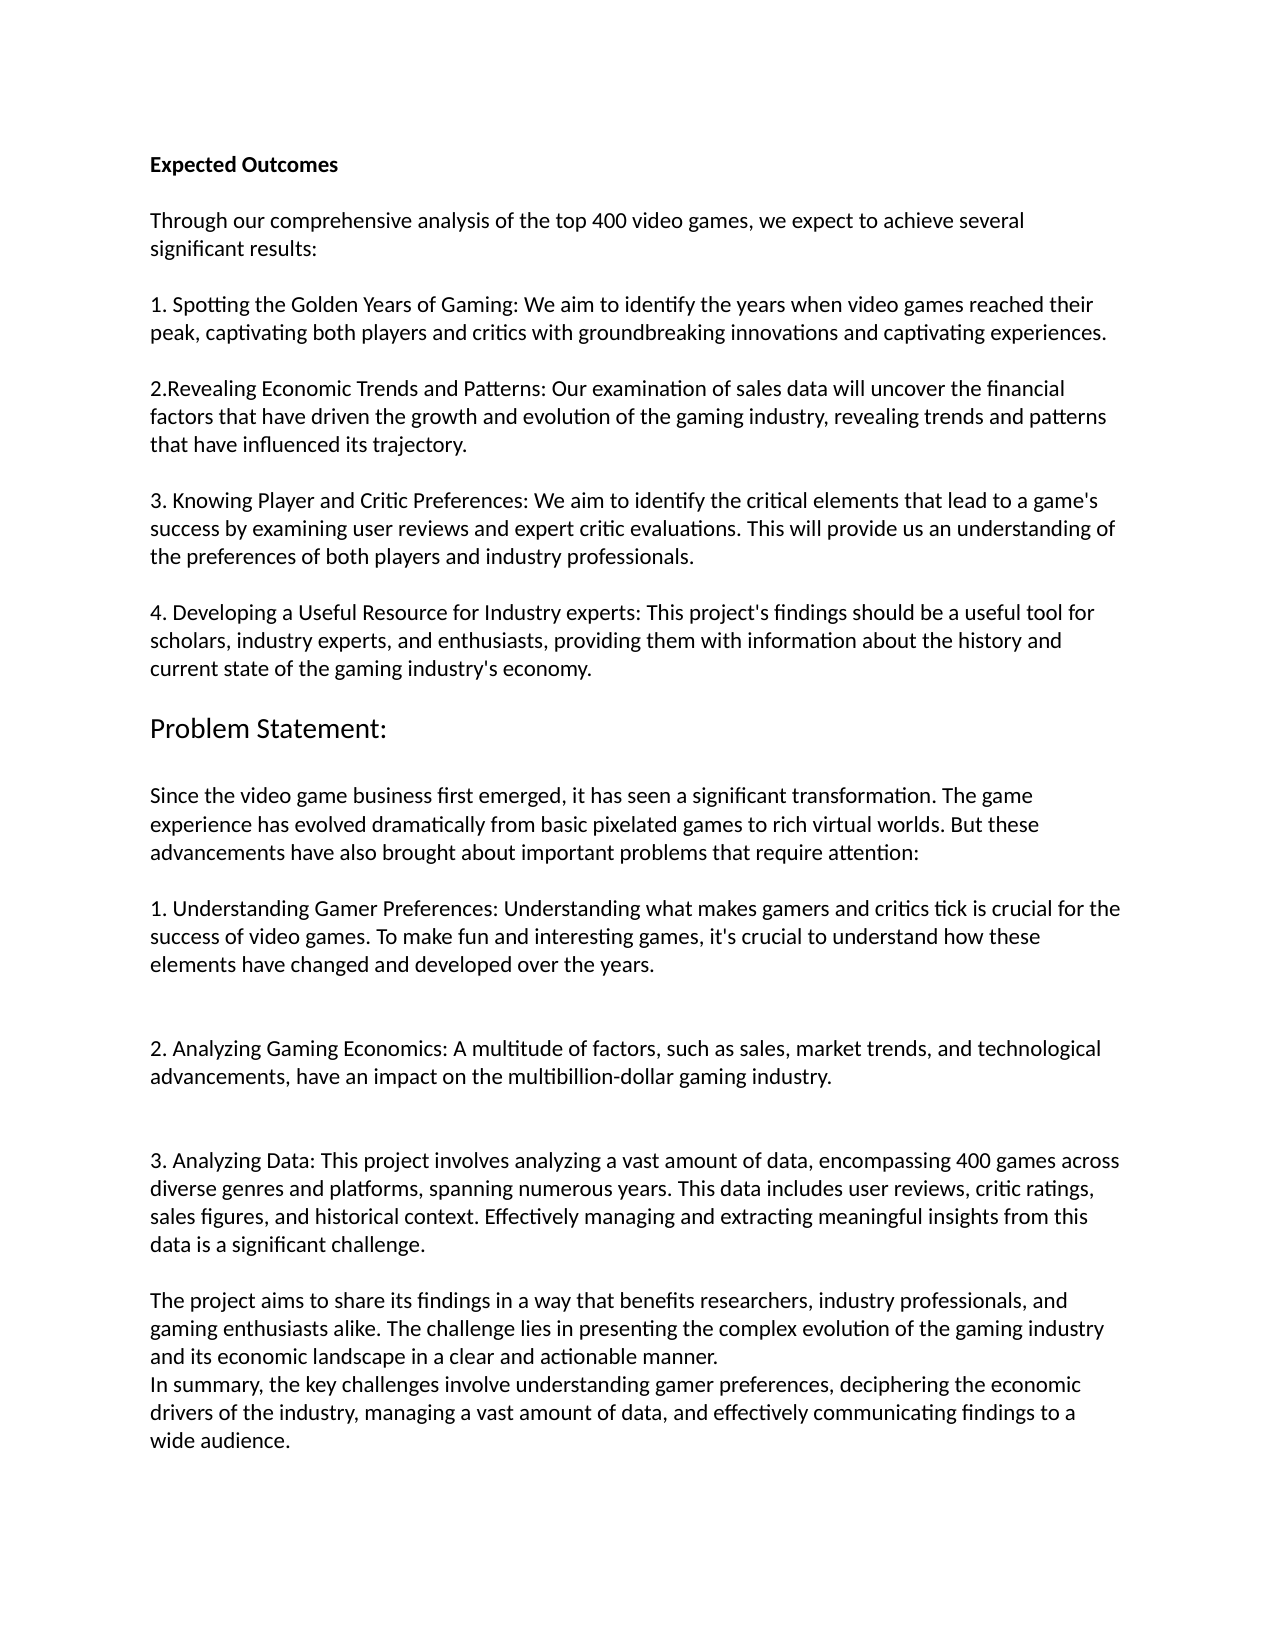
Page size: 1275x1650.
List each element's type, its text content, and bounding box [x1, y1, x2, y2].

text The project aims to share its findings in a way that benefits researchers, industry professionals, and gaming enthusiasts alike. The challenge lies in presenting the complex evolution of the gaming industry and its economic landscape in a clear and actionable manner. [150, 1286, 1125, 1370]
text 1. Spotting the Golden Years of Gaming: We aim to identify the years when video games reached their peak, captivating both players and critics with groundbreaking innovations and captivating experiences. [150, 290, 1125, 346]
text In summary, the key challenges involve understanding gamer preferences, deciphering the economic drivers of the industry, managing a vast amount of data, and effectively communicating findings to a wide audience. [150, 1370, 1125, 1454]
text Through our comprehensive analysis of the top 400 video games, we expect to achieve several significant results: [150, 206, 1125, 262]
text Expected Outcomes [150, 150, 1125, 178]
text Since the video game business first emerged, it has seen a significant transformation. The game experience has evolved dramatically from basic pixelated games to rich virtual worlds. But these advancements have also brought about important problems that require attention: [150, 782, 1125, 866]
text 1. Understanding Gamer Preferences: Understanding what makes gamers and critics tick is crucial for the success of video games. To make fun and interesting games, it's crucial to understand how these elements have changed and developed over the years. [150, 894, 1125, 978]
text 2. Analyzing Gaming Economics: A multitude of factors, such as sales, market trends, and technological advancements, have an impact on the multibillion-dollar gaming industry. [150, 1034, 1125, 1090]
text 3. Analyzing Data: This project involves analyzing a vast amount of data, encompassing 400 games across diverse genres and platforms, spanning numerous years. This data includes user reviews, critic ratings, sales figures, and historical context. Effectively managing and extracting meaningful insights from this data is a significant challenge. [150, 1146, 1125, 1258]
text 3. Knowing Player and Critic Preferences: We aim to identify the critical elements that lead to a game's success by examining user reviews and expert critic evaluations. This will provide us an understanding of the preferences of both players and industry professionals. [150, 486, 1125, 570]
text 4. Developing a Useful Resource for Industry experts: This project's findings should be a useful tool for scholars, industry experts, and enthusiasts, providing them with information about the history and current state of the gaming industry's economy. [150, 598, 1125, 682]
text Problem Statement: [150, 710, 1125, 746]
text 2.Revealing Economic Trends and Patterns: Our examination of sales data will uncover the financial factors that have driven the growth and evolution of the gaming industry, revealing trends and patterns that have influenced its trajectory. [150, 374, 1125, 458]
